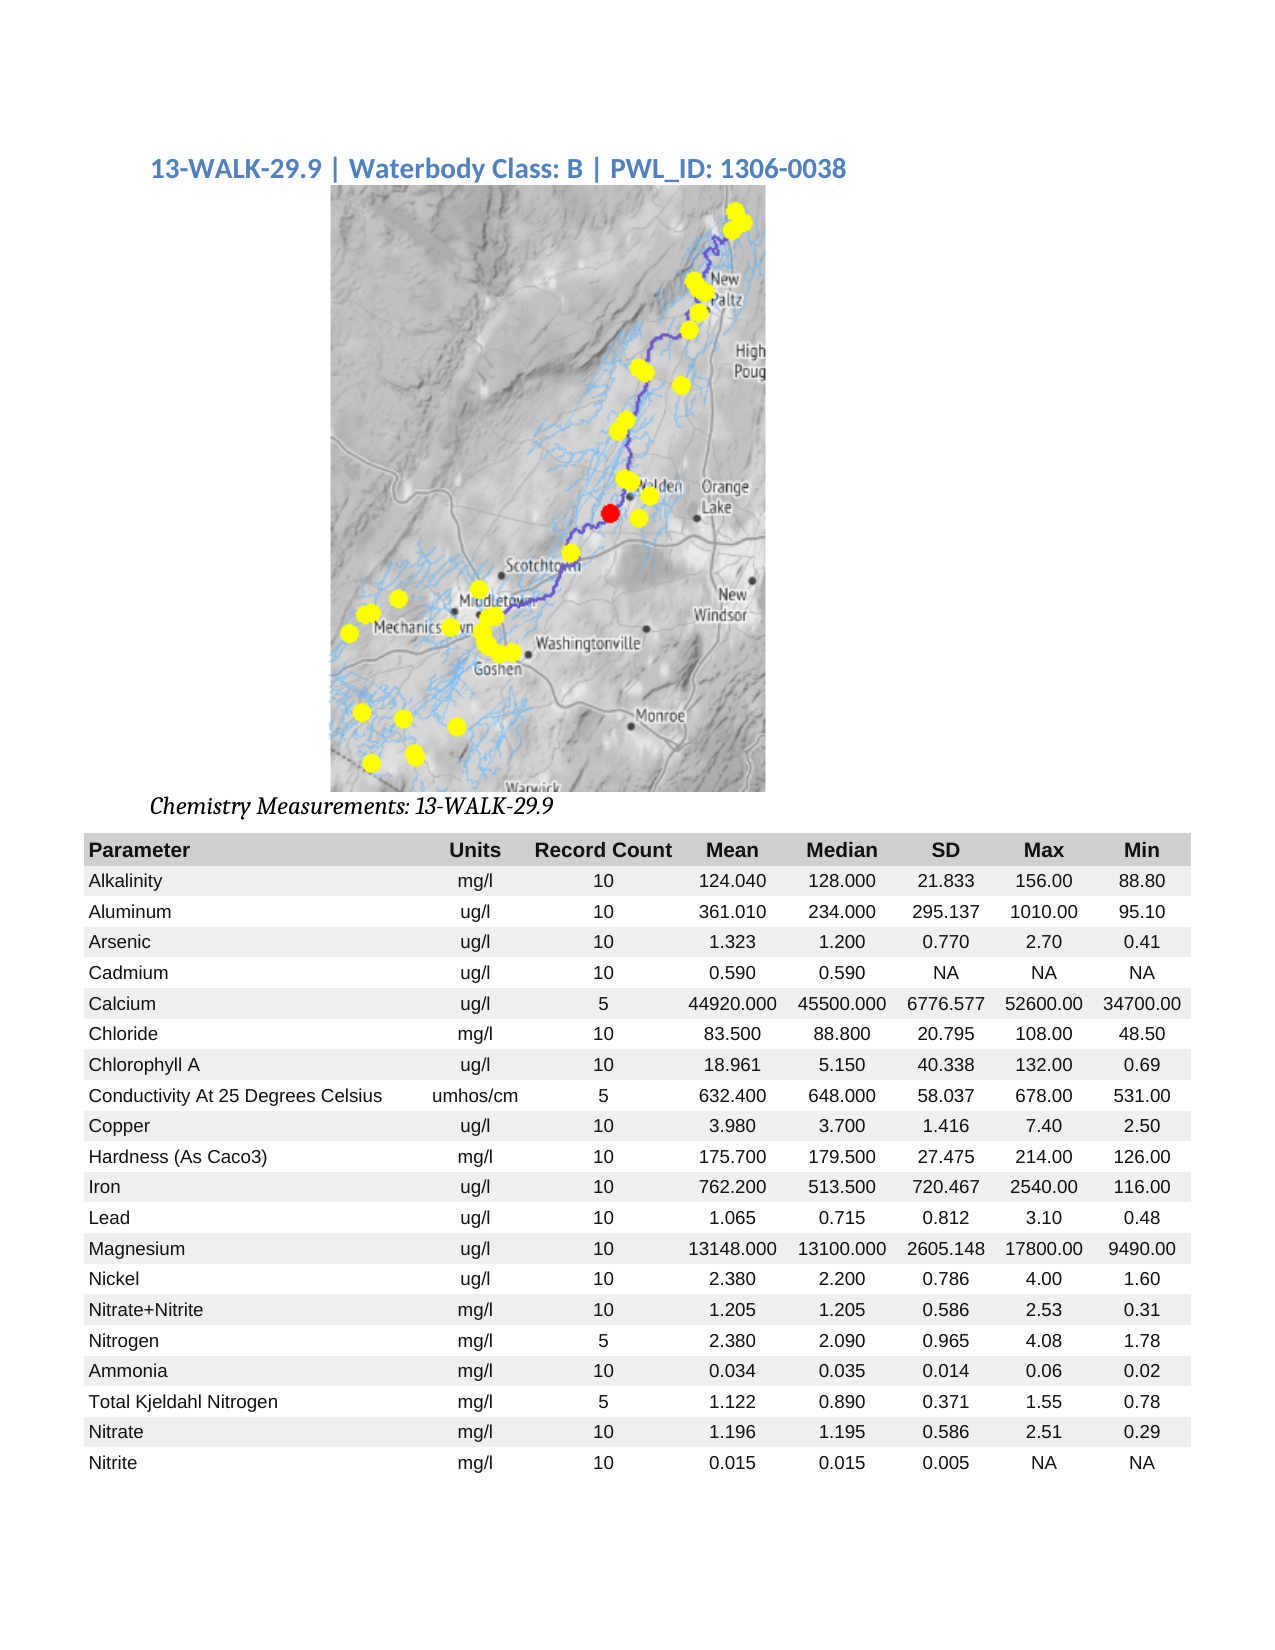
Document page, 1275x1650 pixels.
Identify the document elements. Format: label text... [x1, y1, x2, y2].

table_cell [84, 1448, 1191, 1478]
picture [168, 185, 927, 792]
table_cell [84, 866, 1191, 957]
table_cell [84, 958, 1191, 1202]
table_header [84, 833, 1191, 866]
text Chemistry Measurements: 13-WALK-29.9 [150, 792, 1125, 821]
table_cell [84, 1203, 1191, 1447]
